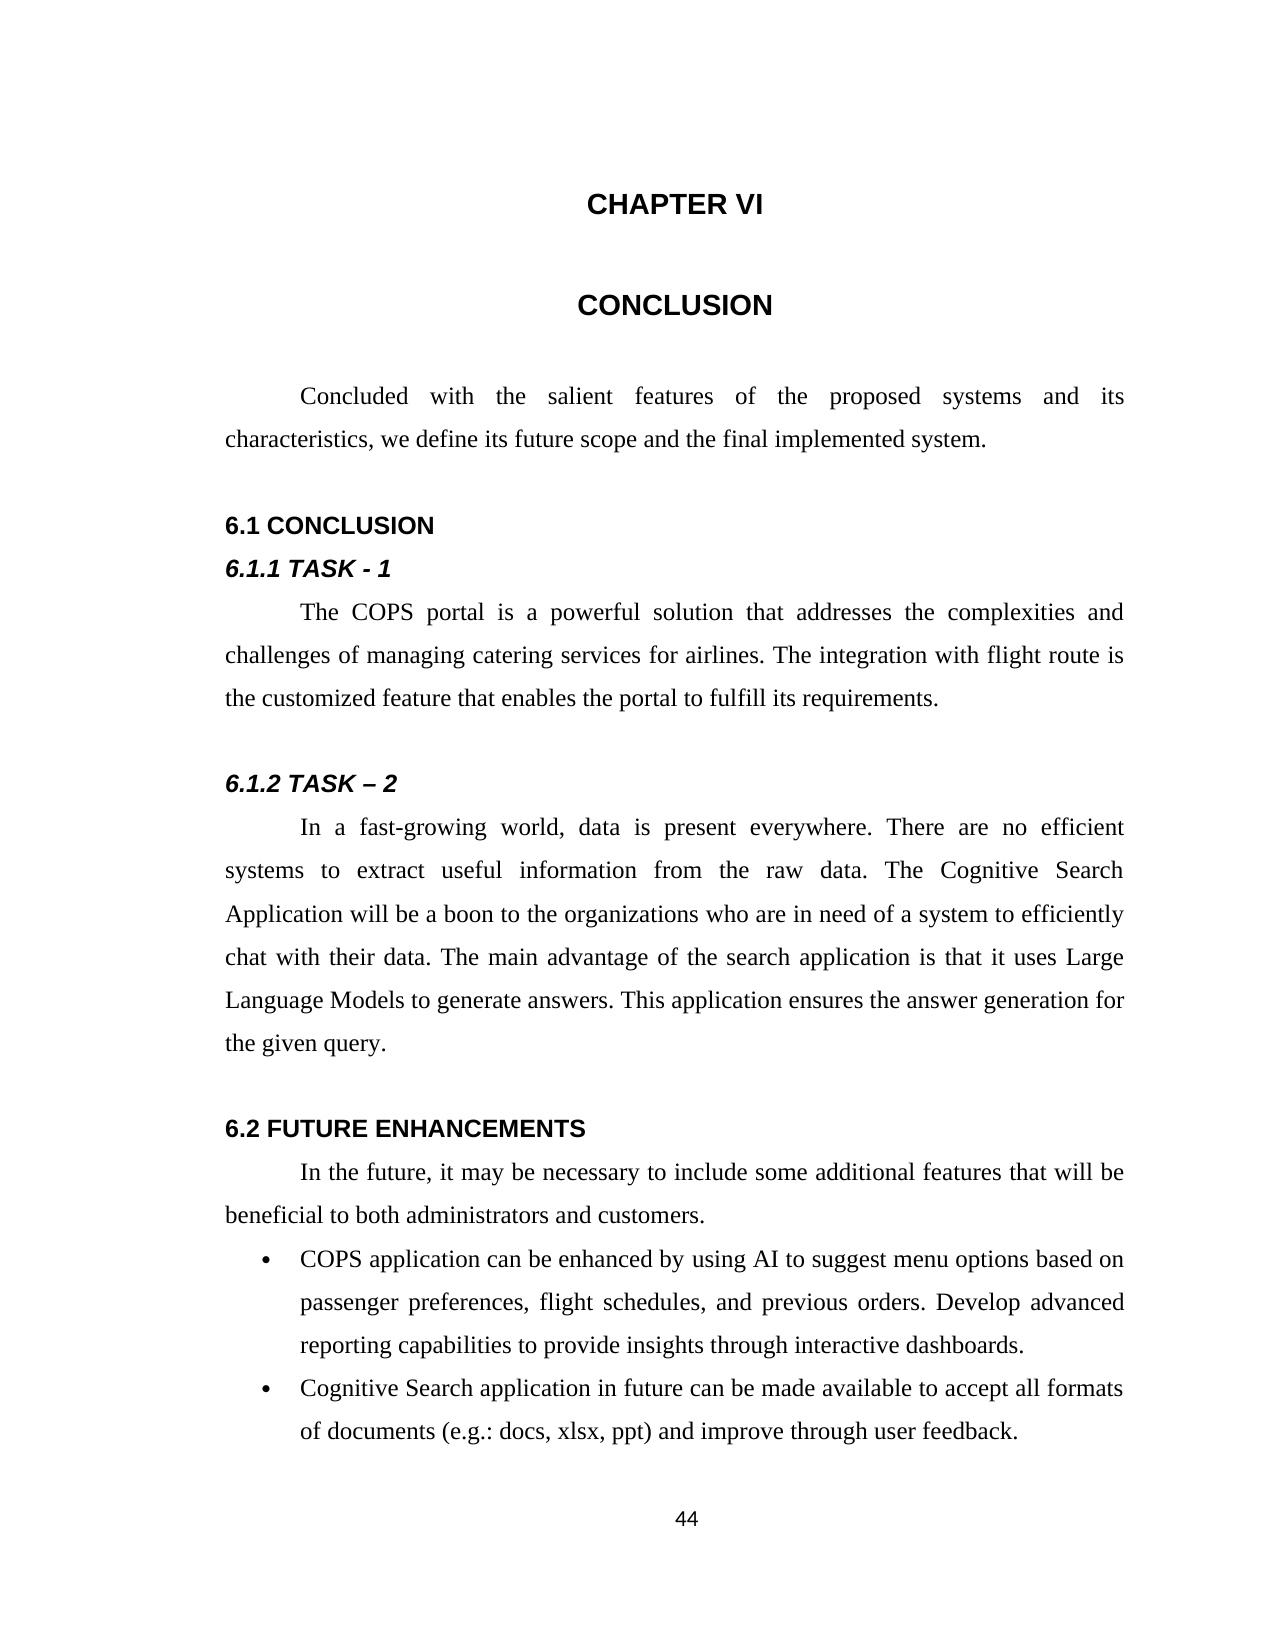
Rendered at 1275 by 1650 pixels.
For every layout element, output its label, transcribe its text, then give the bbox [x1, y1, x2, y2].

text Concluded with the salient features of the proposed systems and its characteristics, we define its future scope and the final implemented system. [225, 381, 1125, 453]
text 6.1 CONCLUSION [225, 511, 1125, 539]
text 6.2 FUTURE ENHANCEMENTS [225, 1114, 1125, 1143]
text 6.1.1 TASK - 1 [225, 554, 1125, 582]
text In a fast-growing world, data is present everywhere. There are no efficient systems to extract useful information from the raw data. The Cognitive Search Application will be a boon to the organizations who are in need of a system to efficiently chat with their data. The main advantage of the search application is that it uses Large Language Models to generate answers. This application ensures the answer generation for the given query. [225, 812, 1125, 1057]
list Cognitive Search application in future can be made available to accept all formats of documents (e.g.: docs, xlsx, ppt) and improve through user feedback. [262, 1373, 1125, 1445]
text The COPS portal is a powerful solution that addresses the complexities and challenges of managing catering services for airlines. The integration with flight route is the customized feature that enables the portal to fulfill its requirements. [225, 597, 1125, 712]
text 6.1.2 TASK – 2 [225, 769, 1125, 798]
text CHAPTER VI [225, 187, 1125, 221]
list COPS application can be enhanced by using AI to suggest menu options based on passenger preferences, flight schedules, and previous orders. Develop advanced reporting capabilities to provide insights through interactive dashboards. [262, 1244, 1125, 1359]
text CONCLUSION [225, 288, 1125, 321]
text In the future, it may be necessary to include some additional features that will be beneficial to both administrators and customers. [225, 1157, 1125, 1229]
